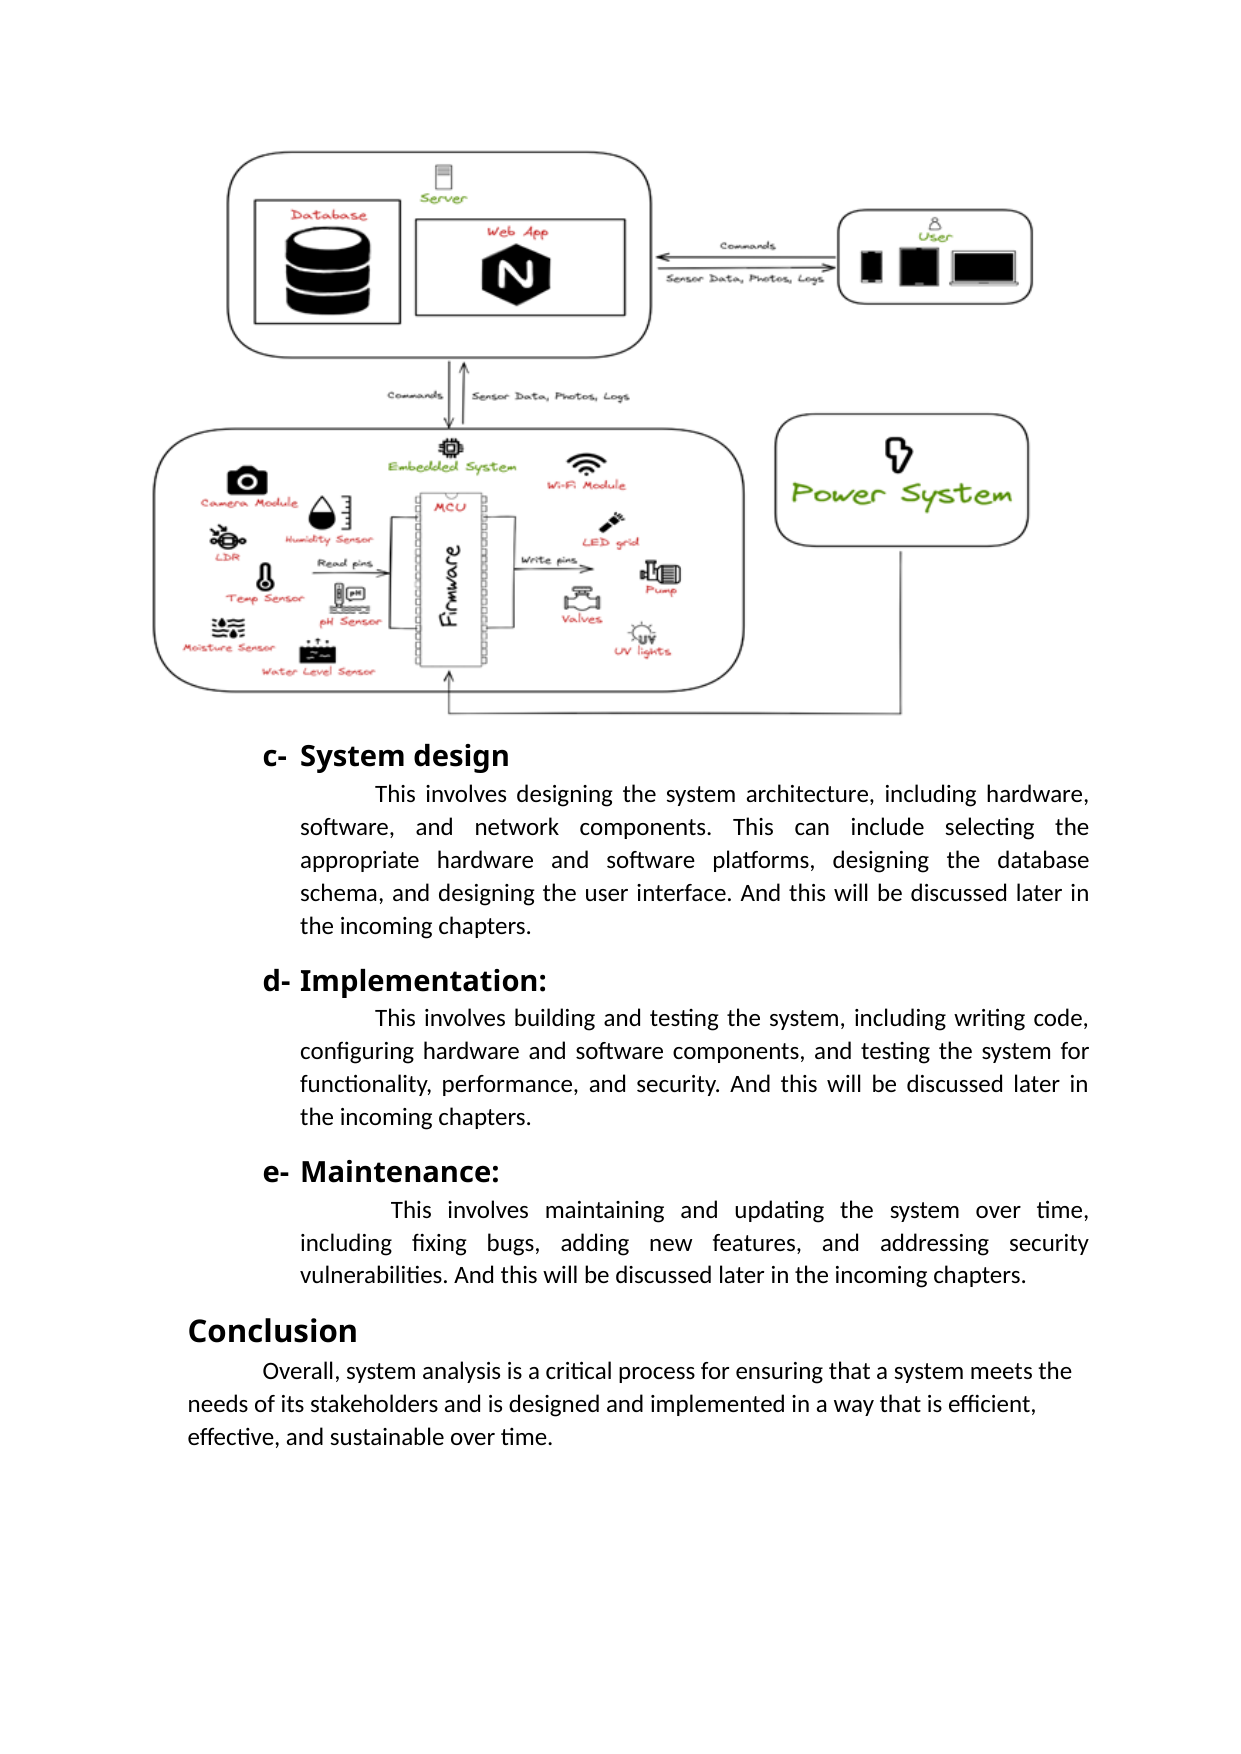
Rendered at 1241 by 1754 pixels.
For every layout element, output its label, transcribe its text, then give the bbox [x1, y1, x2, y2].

text This involves designing the system architecture, including hardware, software, and network components. This can include selecting the appropriate hardware and software platforms, designing the database schema, and designing the user interface. And this will be discussed later in the incoming chapters. [300, 778, 1090, 941]
subtitle System design [262, 736, 1090, 775]
subtitle Conclusion [187, 1309, 1090, 1352]
subtitle Implementation: [262, 960, 1090, 999]
picture [150, 150, 1036, 717]
text Overall, system analysis is a critical process for ensuring that a system meets the needs of its stakeholders and is designed and implemented in a way that is efficient, effective, and sustainable over time. [187, 1355, 1090, 1451]
text This involves maintaining and updating the system over time, including fixing bugs, adding new features, and addressing security vulnerabilities. And this will be discussed later in the incoming chapters. [300, 1194, 1090, 1290]
subtitle Maintenance: [262, 1151, 1090, 1191]
text This involves building and testing the system, including writing code, configuring hardware and software components, and testing the system for functionality, performance, and security. And this will be discussed later in the incoming chapters. [300, 1003, 1090, 1132]
